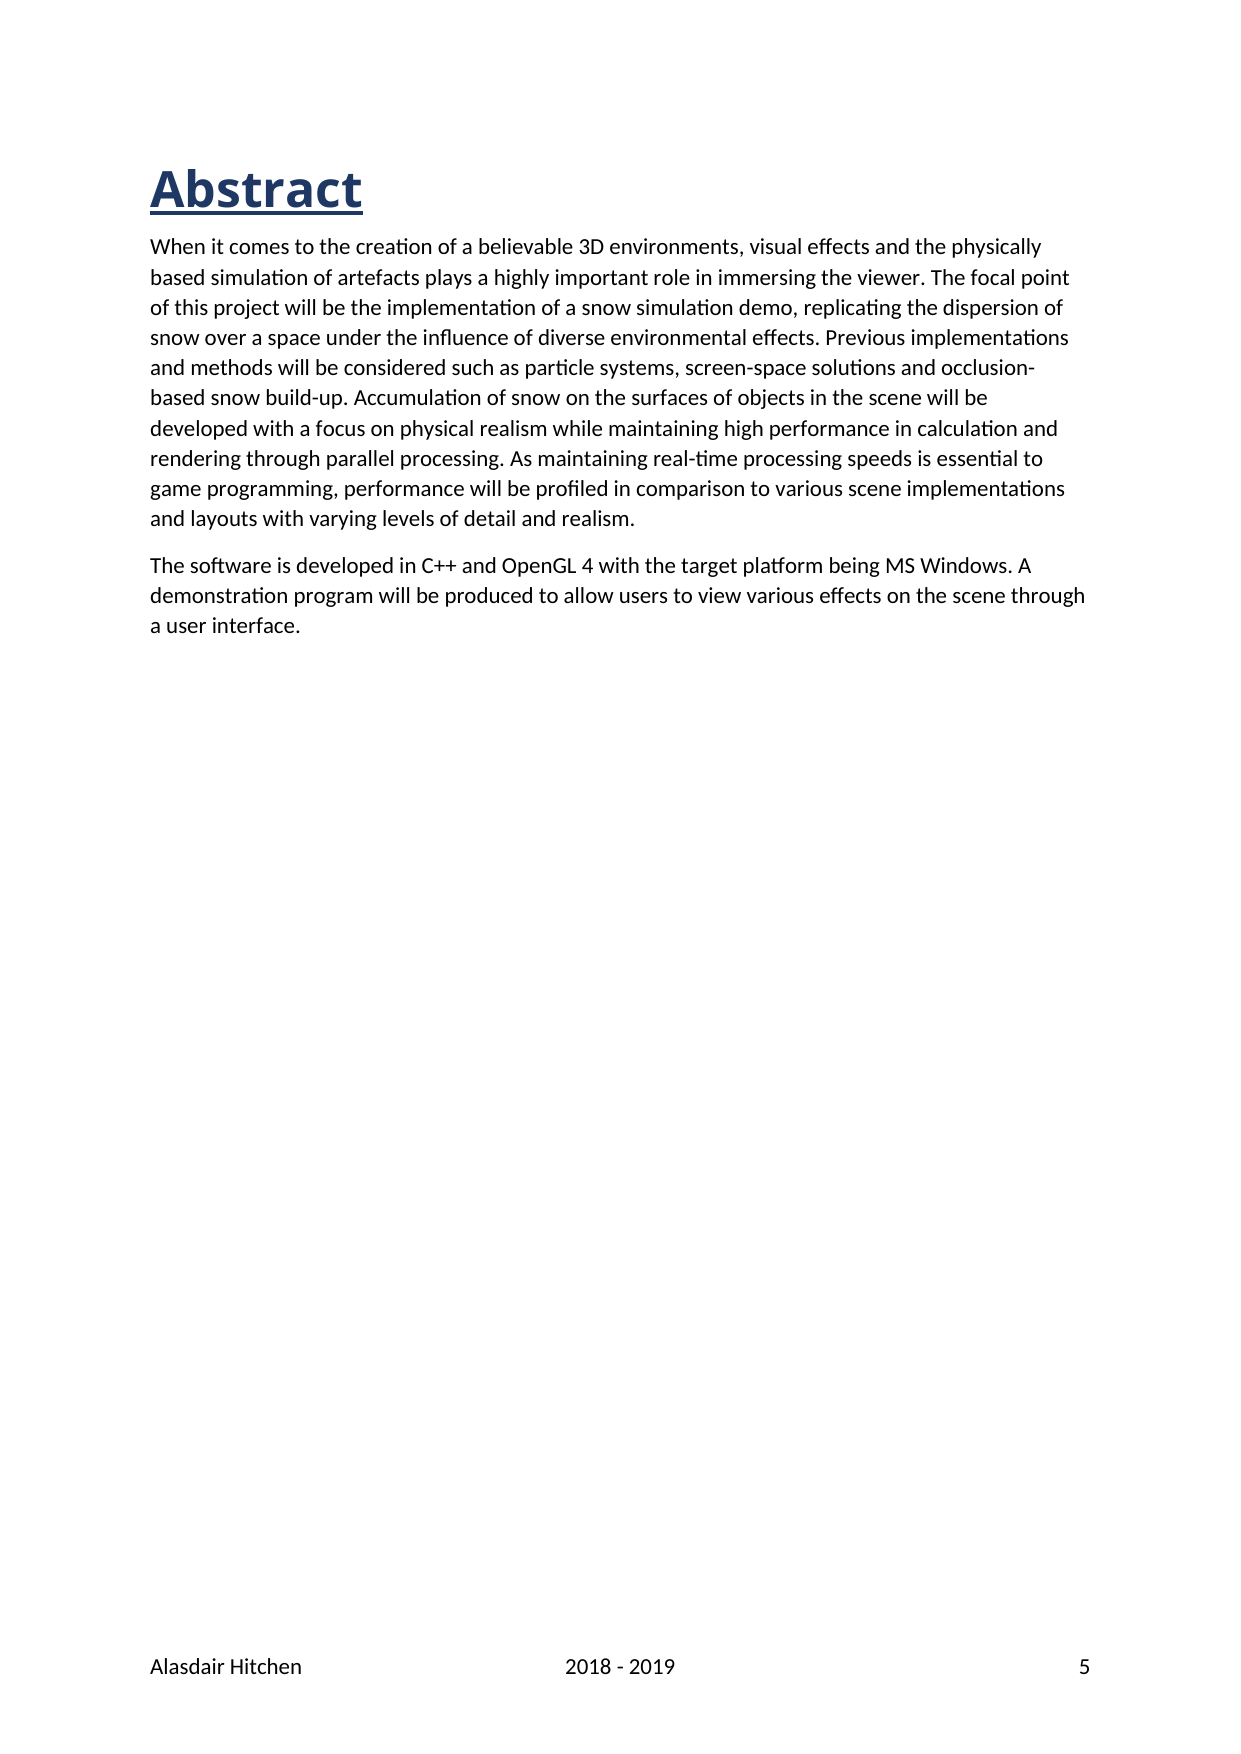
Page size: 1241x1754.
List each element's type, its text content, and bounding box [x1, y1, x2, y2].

text The software is developed in C++ and OpenGL 4 with the target platform being MS Windows. A demonstration program will be produced to allow users to view various effects on the scene through a user interface. [150, 551, 1090, 640]
subtitle Abstract [150, 154, 1090, 222]
text When it comes to the creation of a believable 3D environments, visual effects and the physically based simulation of artefacts plays a highly important role in immersing the viewer. The focal point of this project will be the implementation of a snow simulation demo, replicating the dispersion of snow over a space under the influence of diverse environmental effects. Previous implementations and methods will be considered such as particle systems, screen-space solutions and occlusion-based snow build-up. Accumulation of snow on the surfaces of objects in the scene will be developed with a focus on physical realism while maintaining high performance in calculation and rendering through parallel processing. As maintaining real-time processing speeds is essential to game programming, performance will be profiled in comparison to various scene implementations and layouts with varying levels of detail and realism. [150, 232, 1090, 532]
